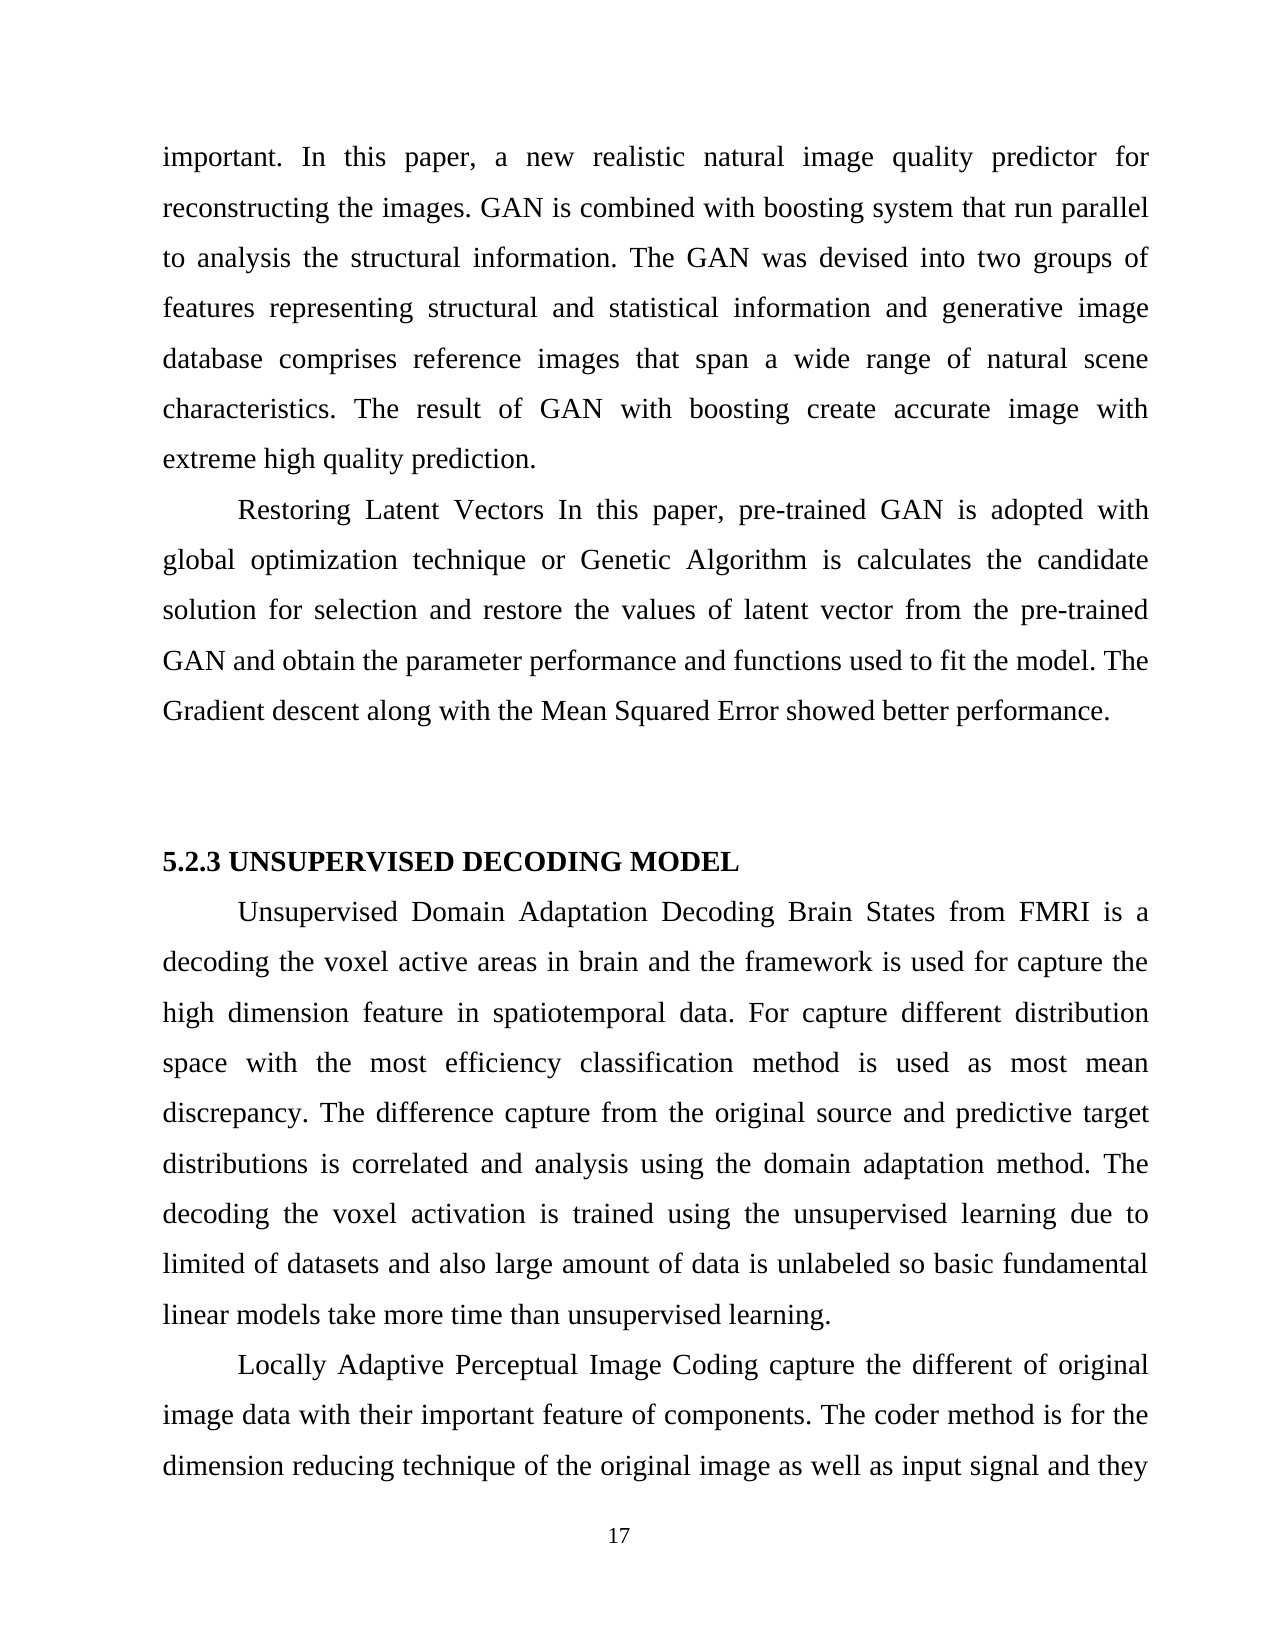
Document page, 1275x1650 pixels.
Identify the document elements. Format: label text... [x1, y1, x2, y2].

text 5.2.3 UNSUPERVISED DECODING MODEL [162, 844, 1150, 877]
text Unsupervised Domain Adaptation Decoding Brain States from FMRI is a decoding the voxel active areas in brain and the framework is used for capture the high dimension feature in spatiotemporal data. For capture different distribution space with the most efficiency classification method is used as most mean discrepancy. The difference capture from the original source and predictive target distributions is correlated and analysis using the domain adaptation method. The decoding the voxel activation is trained using the unsupervised learning due to limited of datasets and also large amount of data is unlabeled so basic fundamental linear models take more time than unsupervised learning. [162, 894, 1150, 1330]
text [162, 1347, 1150, 1481]
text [162, 139, 1150, 475]
text Restoring Latent Vectors In this paper, pre-trained GAN is adopted with global optimization technique or Genetic Algorithm is calculates the candidate solution for selection and restore the values of latent vector from the pre-trained GAN and obtain the parameter performance and functions used to fit the model. The Gradient descent along with the Mean Squared Error showed better performance. [162, 492, 1150, 727]
